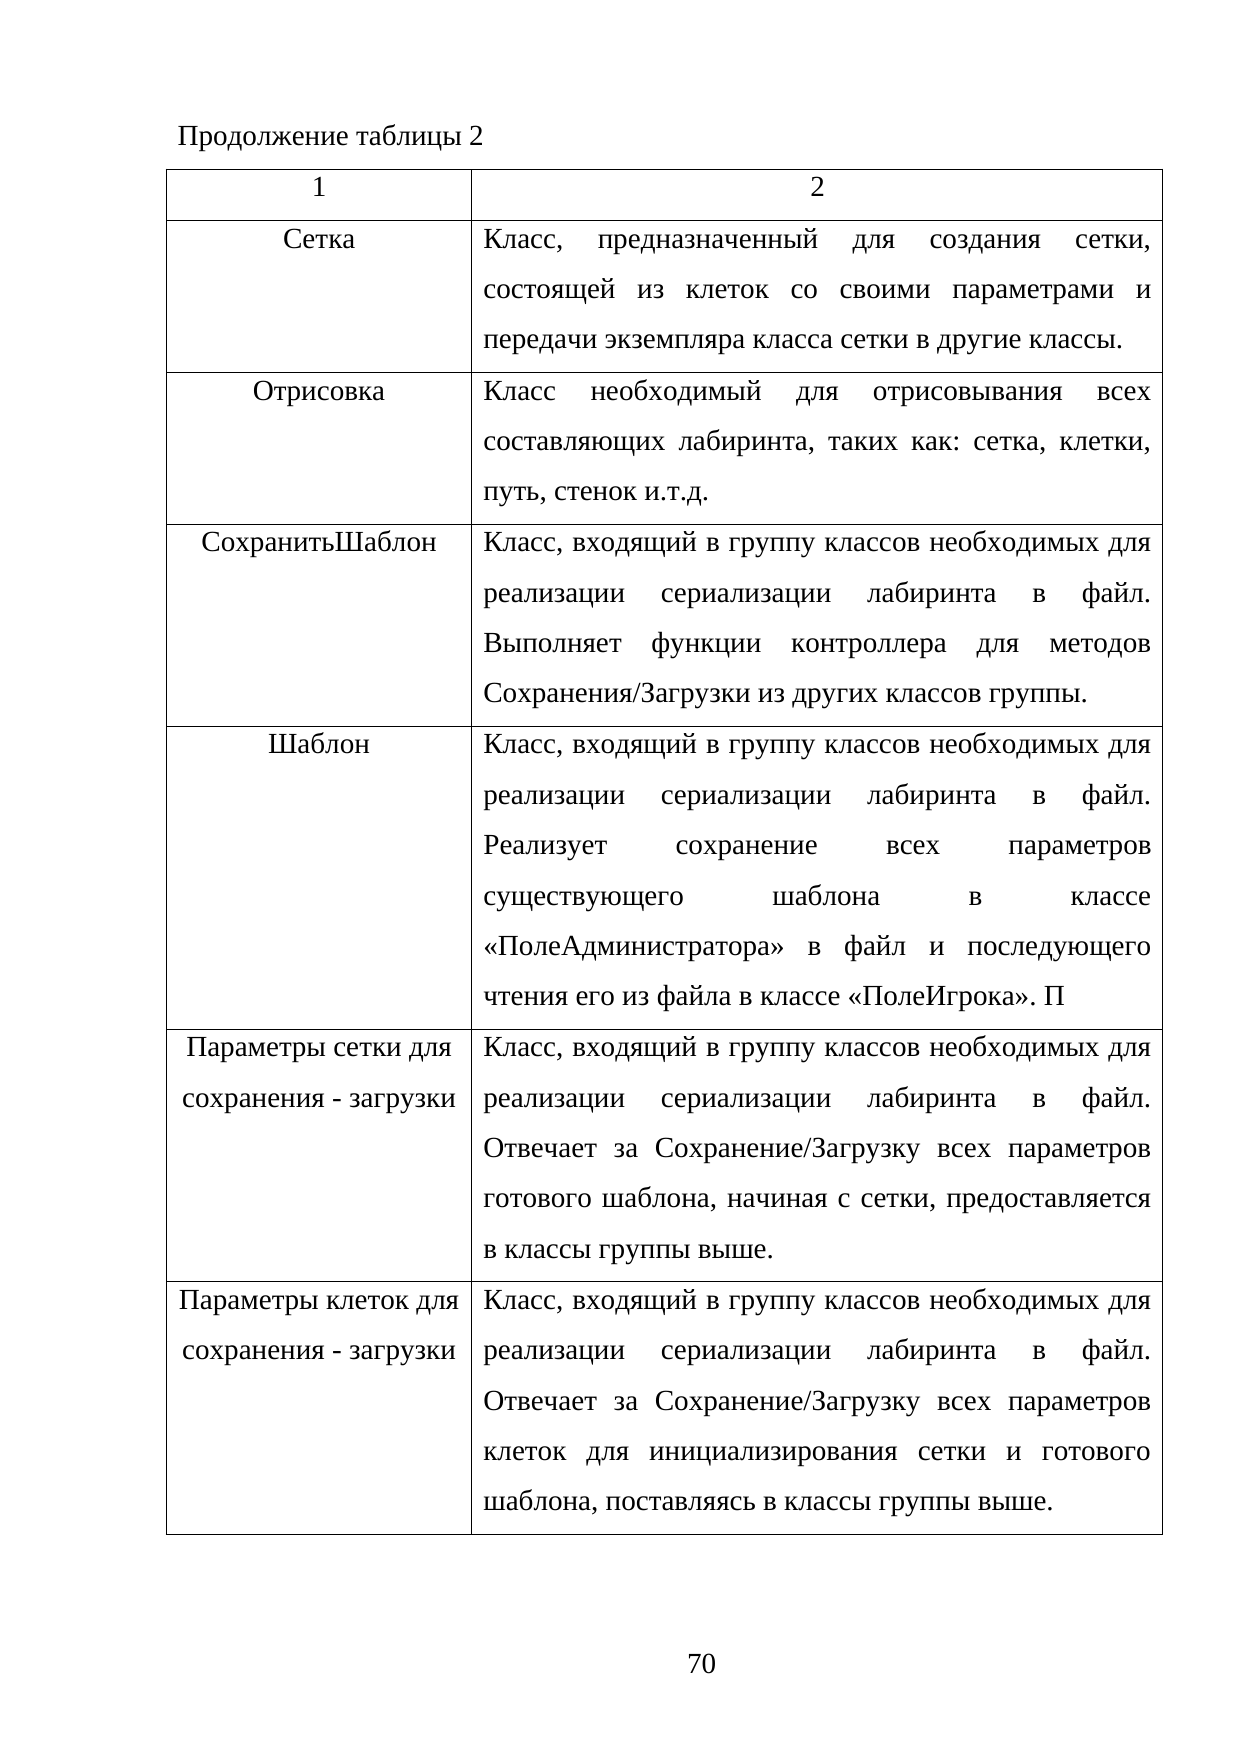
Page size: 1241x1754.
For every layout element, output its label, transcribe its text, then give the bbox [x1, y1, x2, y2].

text Продолжение таблицы 2 [177, 118, 1152, 152]
table_header 1 [167, 170, 471, 220]
table_cell Шаблон [167, 727, 471, 1028]
table_cell Класс необходимый для отрисовывания всех составляющих лабиринта, таких как: сетка, клетки, путь, стенок и.т.д. [472, 373, 1162, 523]
table_cell Класс, входящий в группу классов необходимых для реализации сериализации лабиринта в файл. Реализует сохранение всех параметров существующего шаблона в классе «ПолеАдминистратора» в файл и последующего чтения его из файла в классе «ПолеИгрока». П [472, 727, 1162, 1028]
table_cell Параметры сетки для сохранения - загрузки [167, 1030, 471, 1281]
table_cell Параметры клеток для сохранения - загрузки [167, 1282, 471, 1533]
table_cell Отрисовка [167, 373, 471, 523]
table_cell Сетка [167, 221, 471, 372]
table_cell Класс, входящий в группу классов необходимых для реализации сериализации лабиринта в файл. Отвечает за Сохранение/Загрузку всех параметров готового шаблона, начиная с сетки, предоставляется в классы группы выше. [472, 1030, 1162, 1281]
table_cell Класс, входящий в группу классов необходимых для реализации сериализации лабиринта в файл. Выполняет функции контроллера для методов Сохранения/Загрузки из других классов группы. [472, 525, 1162, 726]
table_header 2 [472, 170, 1162, 220]
table_cell СохранитьШаблон [167, 525, 471, 726]
table_cell Класс, входящий в группу классов необходимых для реализации сериализации лабиринта в файл. Отвечает за Сохранение/Загрузку всех параметров клеток для инициализирования сетки и готового шаблона, поставляясь в классы группы выше. [472, 1282, 1162, 1533]
table_cell Класс, предназначенный для создания сетки, состоящей из клеток со своими параметрами и передачи экземпляра класса сетки в другие классы. [472, 221, 1162, 372]
